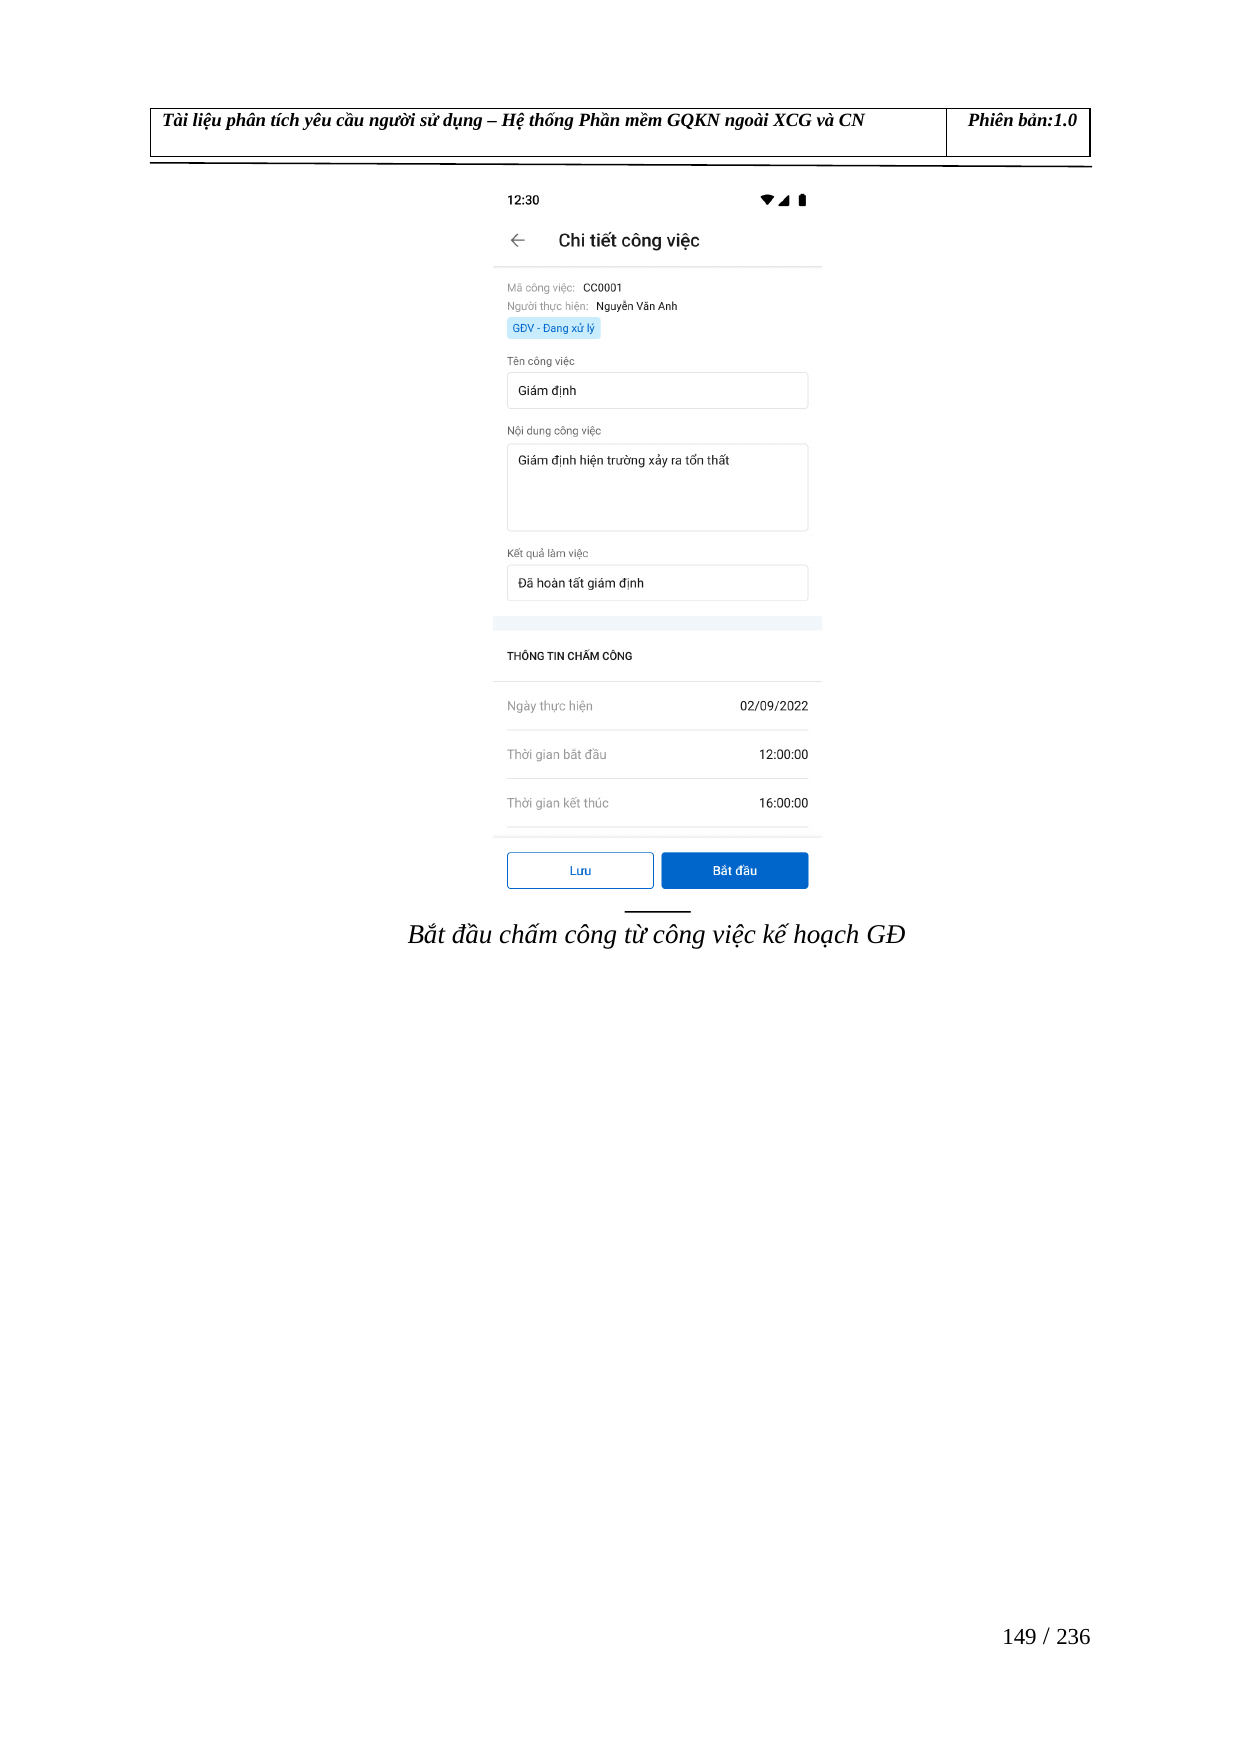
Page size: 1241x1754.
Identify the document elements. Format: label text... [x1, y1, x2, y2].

picture [492, 185, 823, 918]
text Bắt đầu chấm công từ công việc kế hoạch GĐ [225, 918, 1090, 949]
